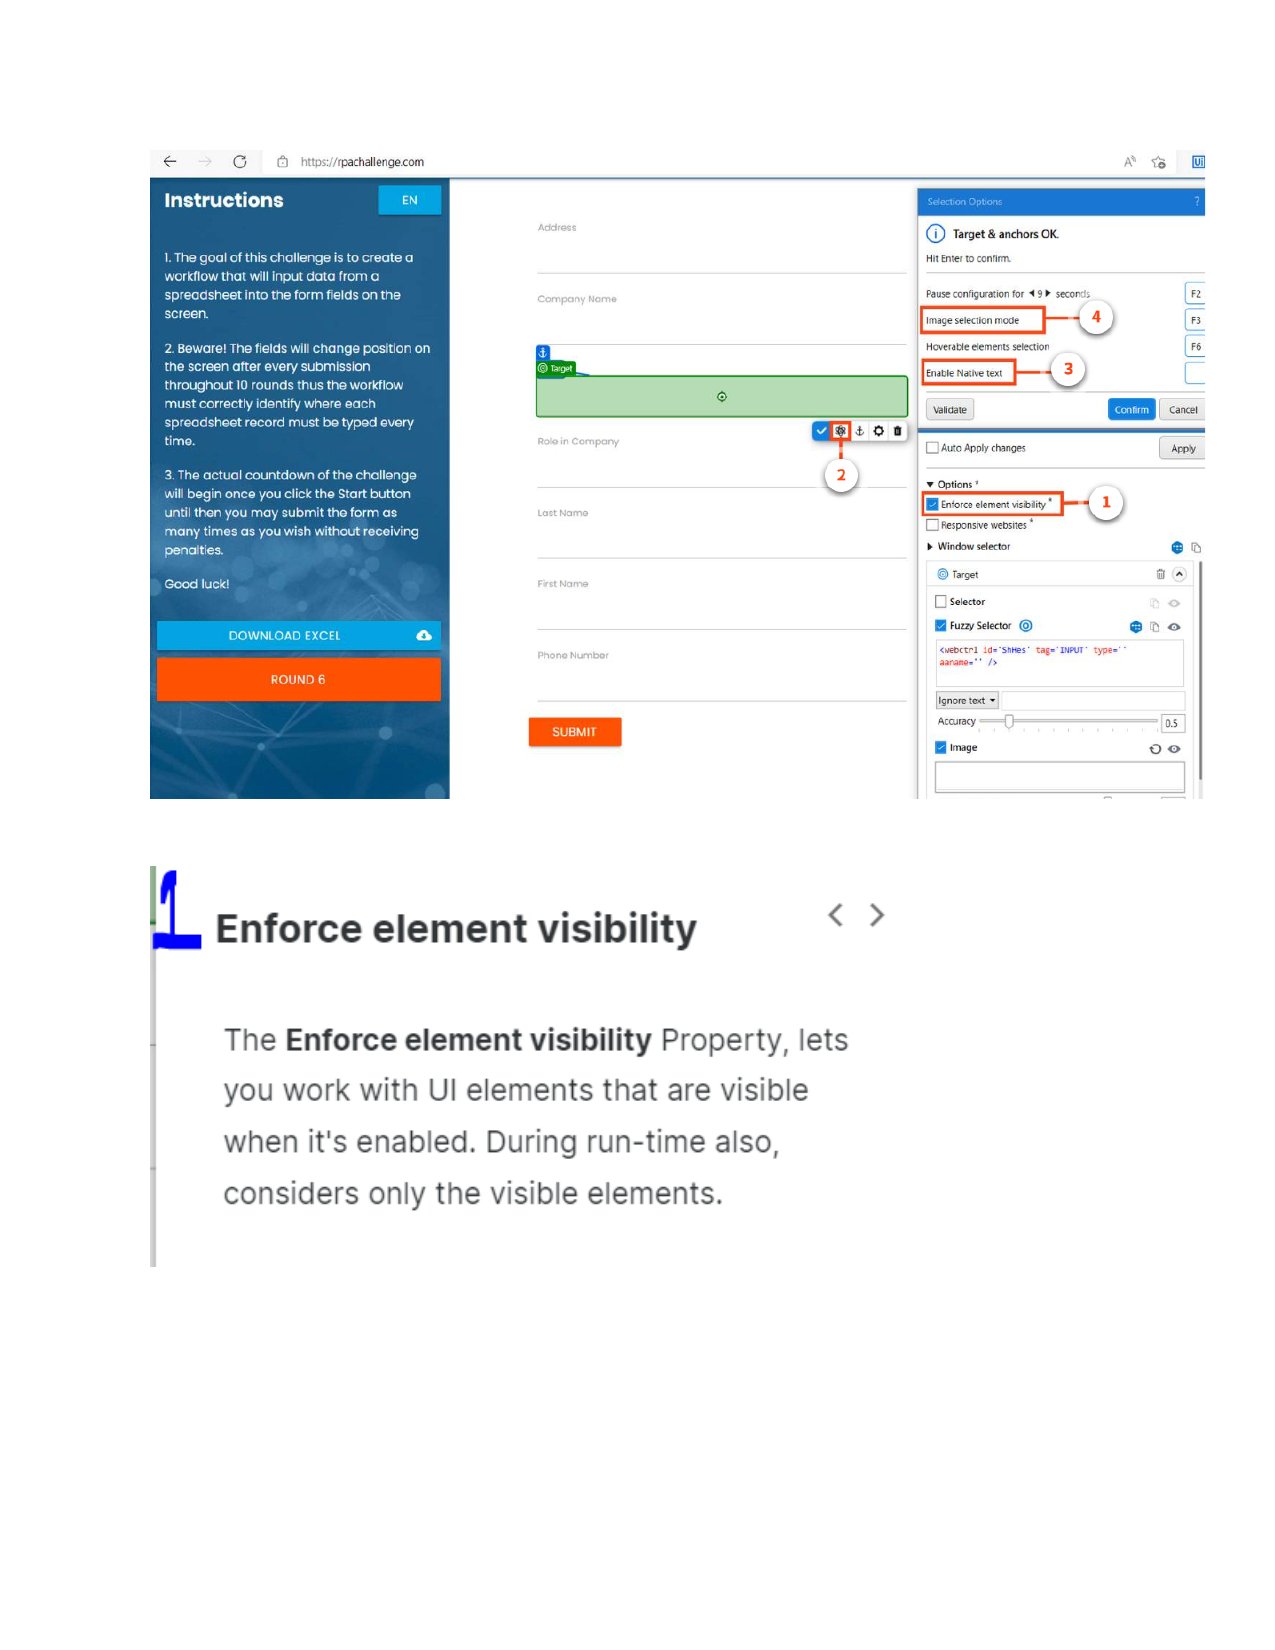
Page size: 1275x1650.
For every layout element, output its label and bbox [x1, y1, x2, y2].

picture [150, 866, 933, 1267]
picture [150, 150, 1205, 799]
